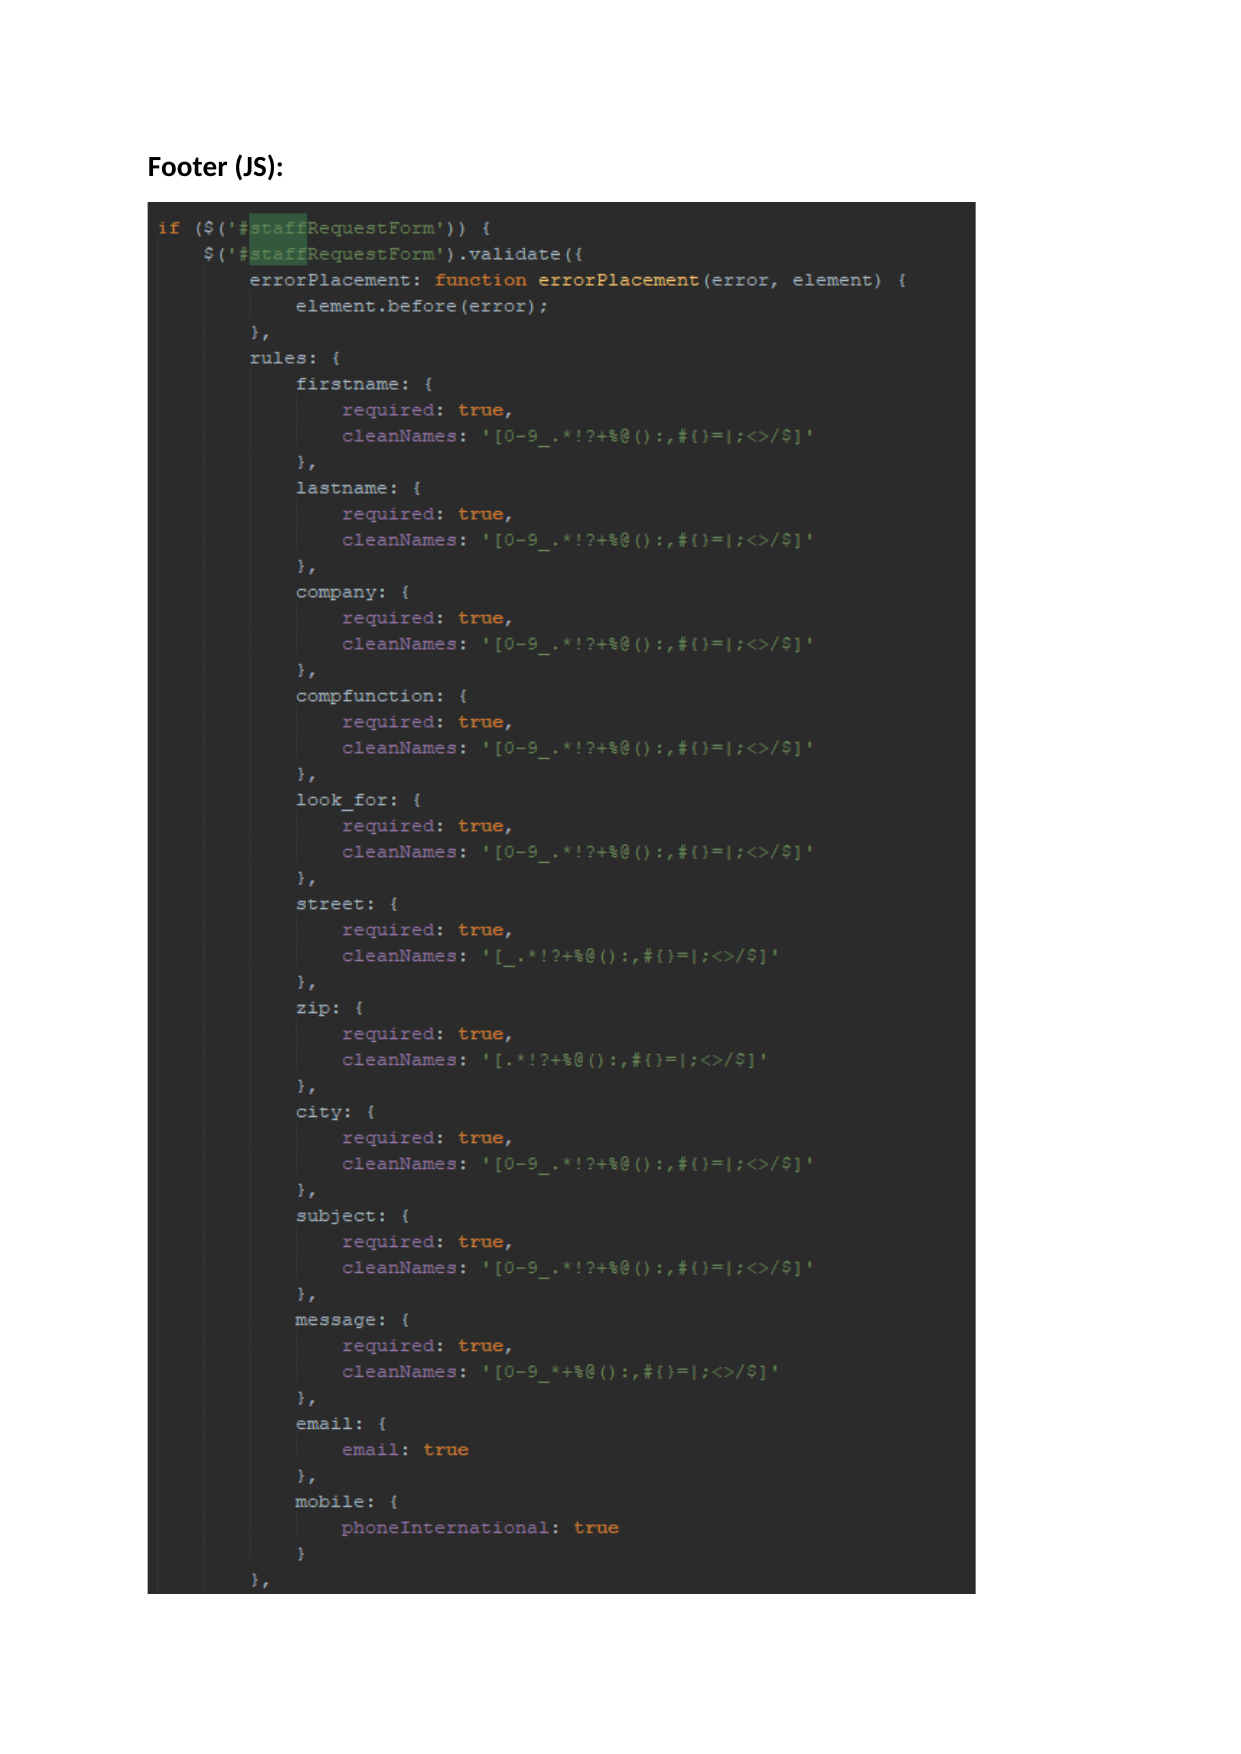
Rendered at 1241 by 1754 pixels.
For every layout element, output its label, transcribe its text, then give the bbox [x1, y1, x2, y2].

picture [147, 202, 976, 1594]
text Footer (JS): [148, 148, 1093, 183]
